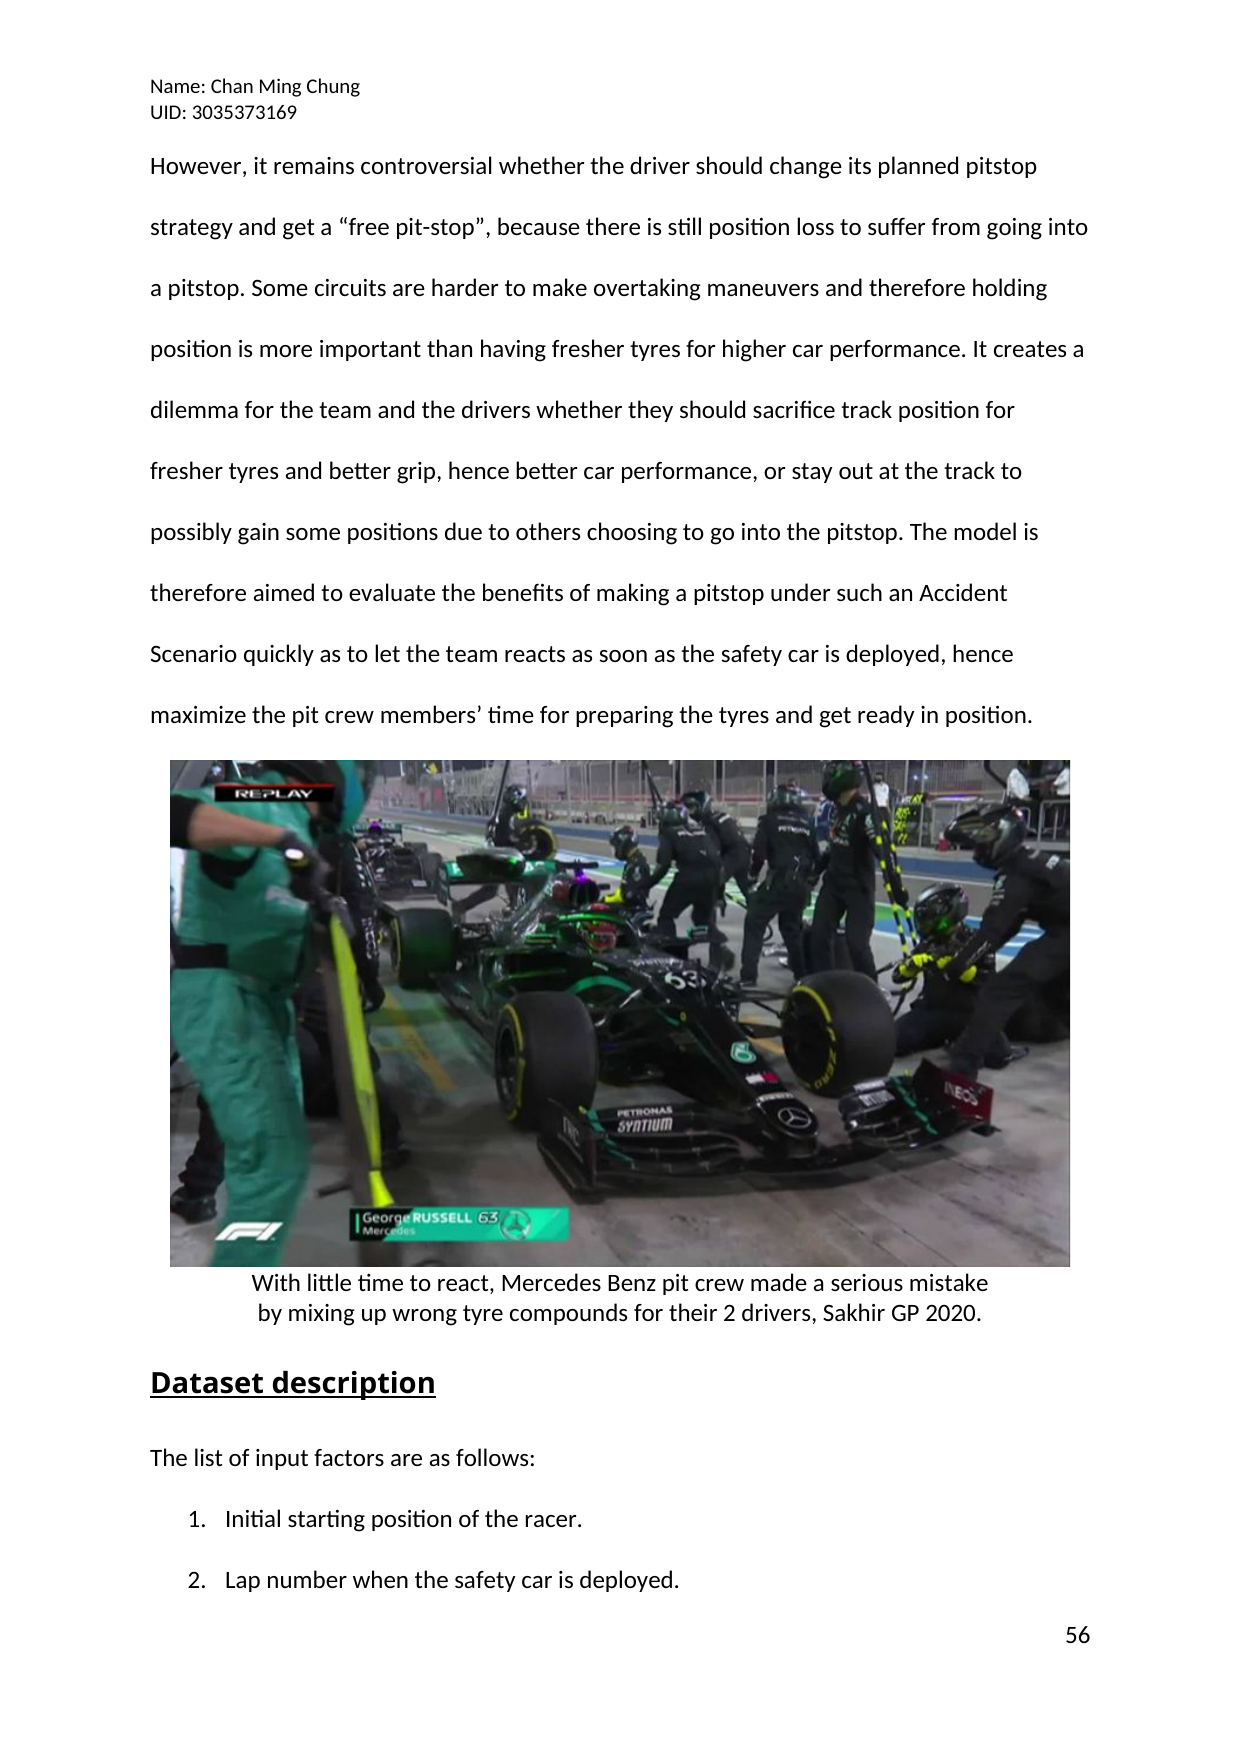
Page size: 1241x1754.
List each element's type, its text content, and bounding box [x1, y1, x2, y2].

text However, it remains controversial whether the driver should change its planned pitstop strategy and get a “free pit-stop”, because there is still position loss to suffer from going into a pitstop. Some circuits are harder to make overtaking maneuvers and therefore holding position is more important than having fresher tyres for higher car performance. It creates a dilemma for the team and the drivers whether they should sacrifice track position for fresher tyres and better grip, hence better car performance, or stay out at the track to possibly gain some positions due to others choosing to go into the pitstop. The model is therefore aimed to evaluate the benefits of making a pitstop under such an Accident Scenario quickly as to let the team reacts as soon as the safety car is deployed, hence maximize the pit crew members’ time for preparing the tyres and get ready in position. [150, 150, 1090, 730]
list Lap number when the safety car is deployed. [187, 1564, 1090, 1594]
list Initial starting position of the racer. [187, 1503, 1090, 1533]
text With little time to react, Mercedes Benz pit crew made a serious mistake by mixing up wrong tyre compounds for their 2 drivers, Sakhir GP 2020. [150, 1267, 1090, 1328]
text The list of input factors are as follows: [150, 1442, 1090, 1472]
subtitle Dataset description [150, 1362, 1090, 1402]
picture [170, 760, 1071, 1267]
